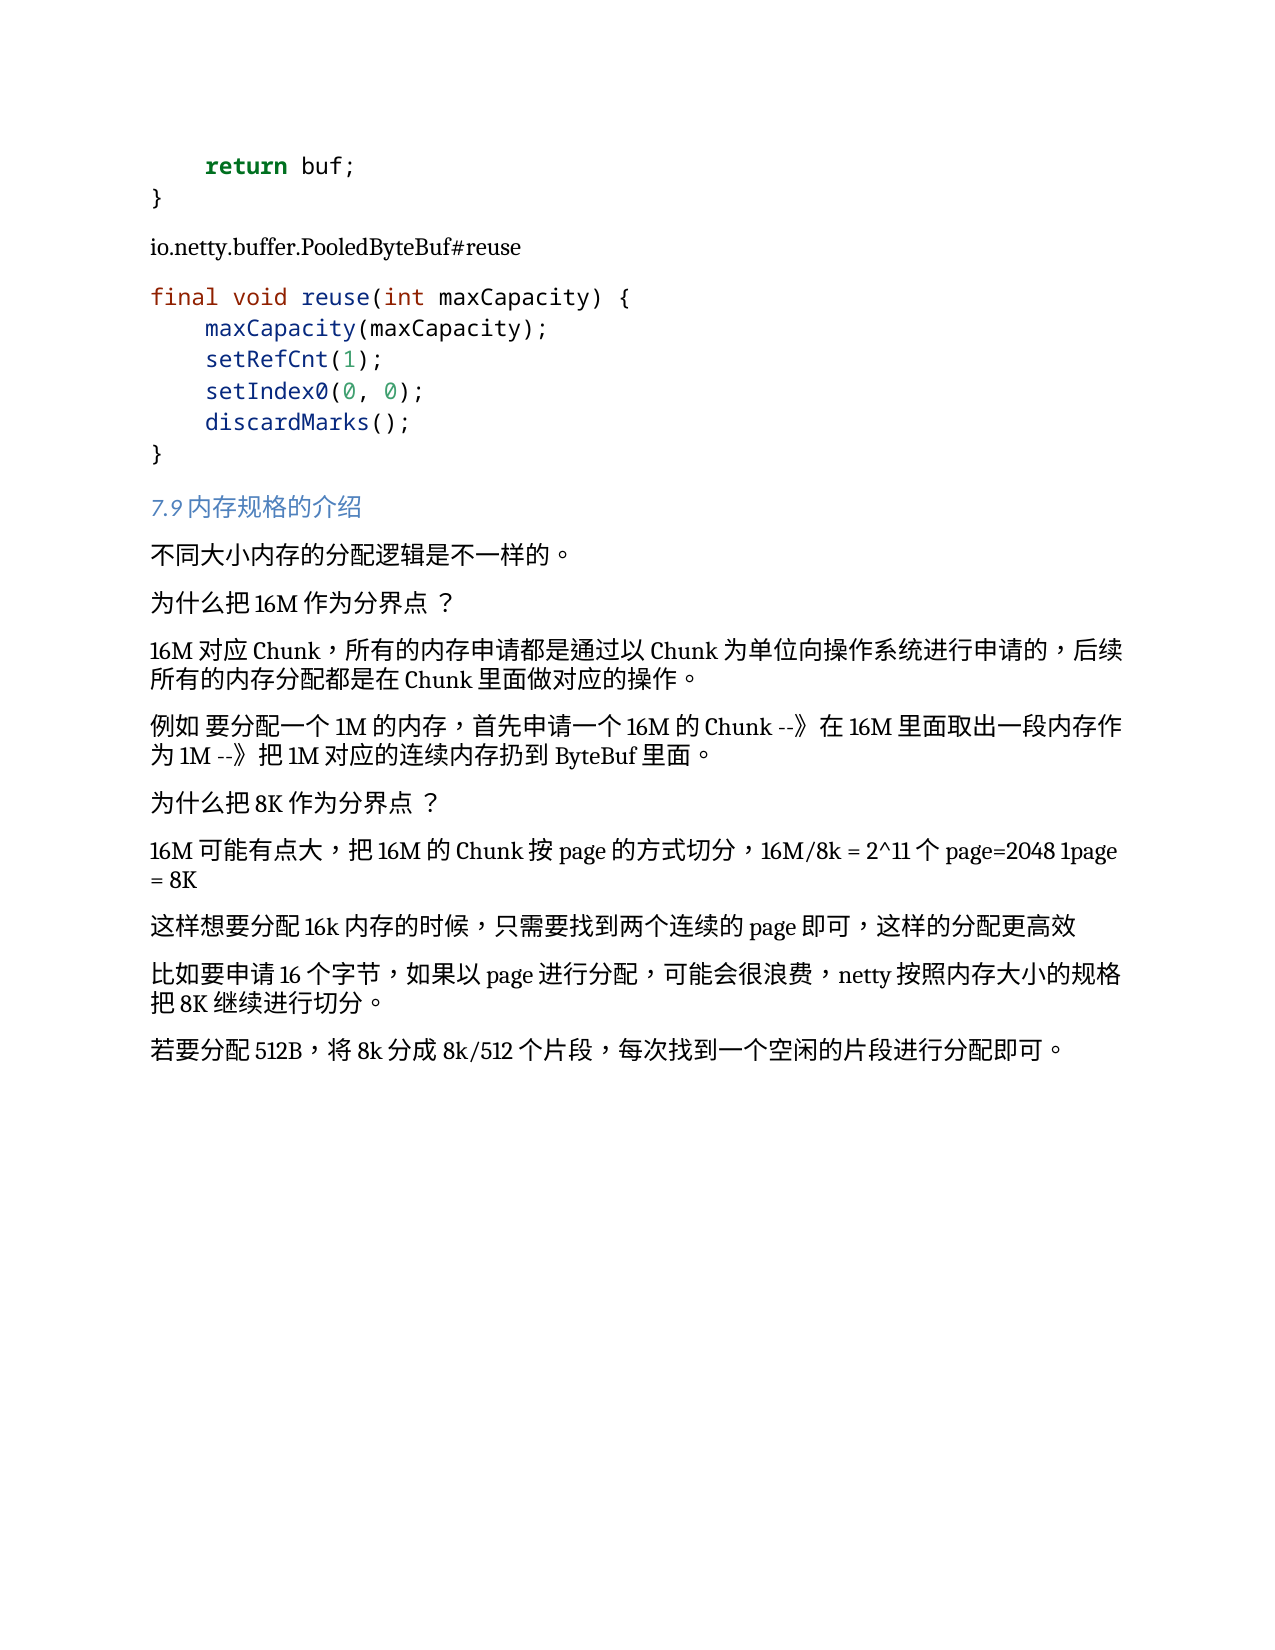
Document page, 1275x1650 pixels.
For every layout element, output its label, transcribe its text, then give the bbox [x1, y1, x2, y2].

text final void reuse(int maxCapacity) { maxCapacity(maxCapacity); setRefCnt(1); setIndex0(0, 0); discardMarks(); } [150, 281, 1125, 468]
text 若要分配512B，将8k分成 8k/512个片段，每次找到一个空闲的片段进行分配即可。 [150, 1037, 1125, 1066]
subtitle 7.9 内存规格的介绍 [150, 489, 1125, 523]
text 16M对应Chunk，所有的内存申请都是通过以Chunk为单位向操作系统进行申请的，后续所有的内存分配都是在Chunk里面做对应的操作。 [150, 637, 1125, 694]
text 不同大小内存的分配逻辑是不一样的。 [150, 542, 1125, 571]
text 例如 要分配一个1M的内存，首先申请一个16M的Chunk --》在16M里面取出一段内存作为1M --》把1M对应的连续内存扔到ByteBuf里面。 [150, 713, 1125, 771]
text 比如要申请16个字节，如果以page进行分配，可能会很浪费，netty按照内存大小的规格把8K继续进行切分。 [150, 961, 1125, 1018]
text io.netty.buffer.PooledByteBuf#reuse [150, 233, 1125, 262]
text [150, 150, 1125, 212]
text 为什么把16M作为分界点 ？ [150, 589, 1125, 618]
text 这样想要分配16k内存的时候，只需要找到两个连续的page即可，这样的分配更高效 [150, 913, 1125, 942]
text 16M可能有点大，把16M的Chunk按page的方式切分，16M/8k = 2^11个page=2048 1page = 8K [150, 837, 1125, 894]
text 为什么把8K作为分界点 ？ [150, 789, 1125, 818]
